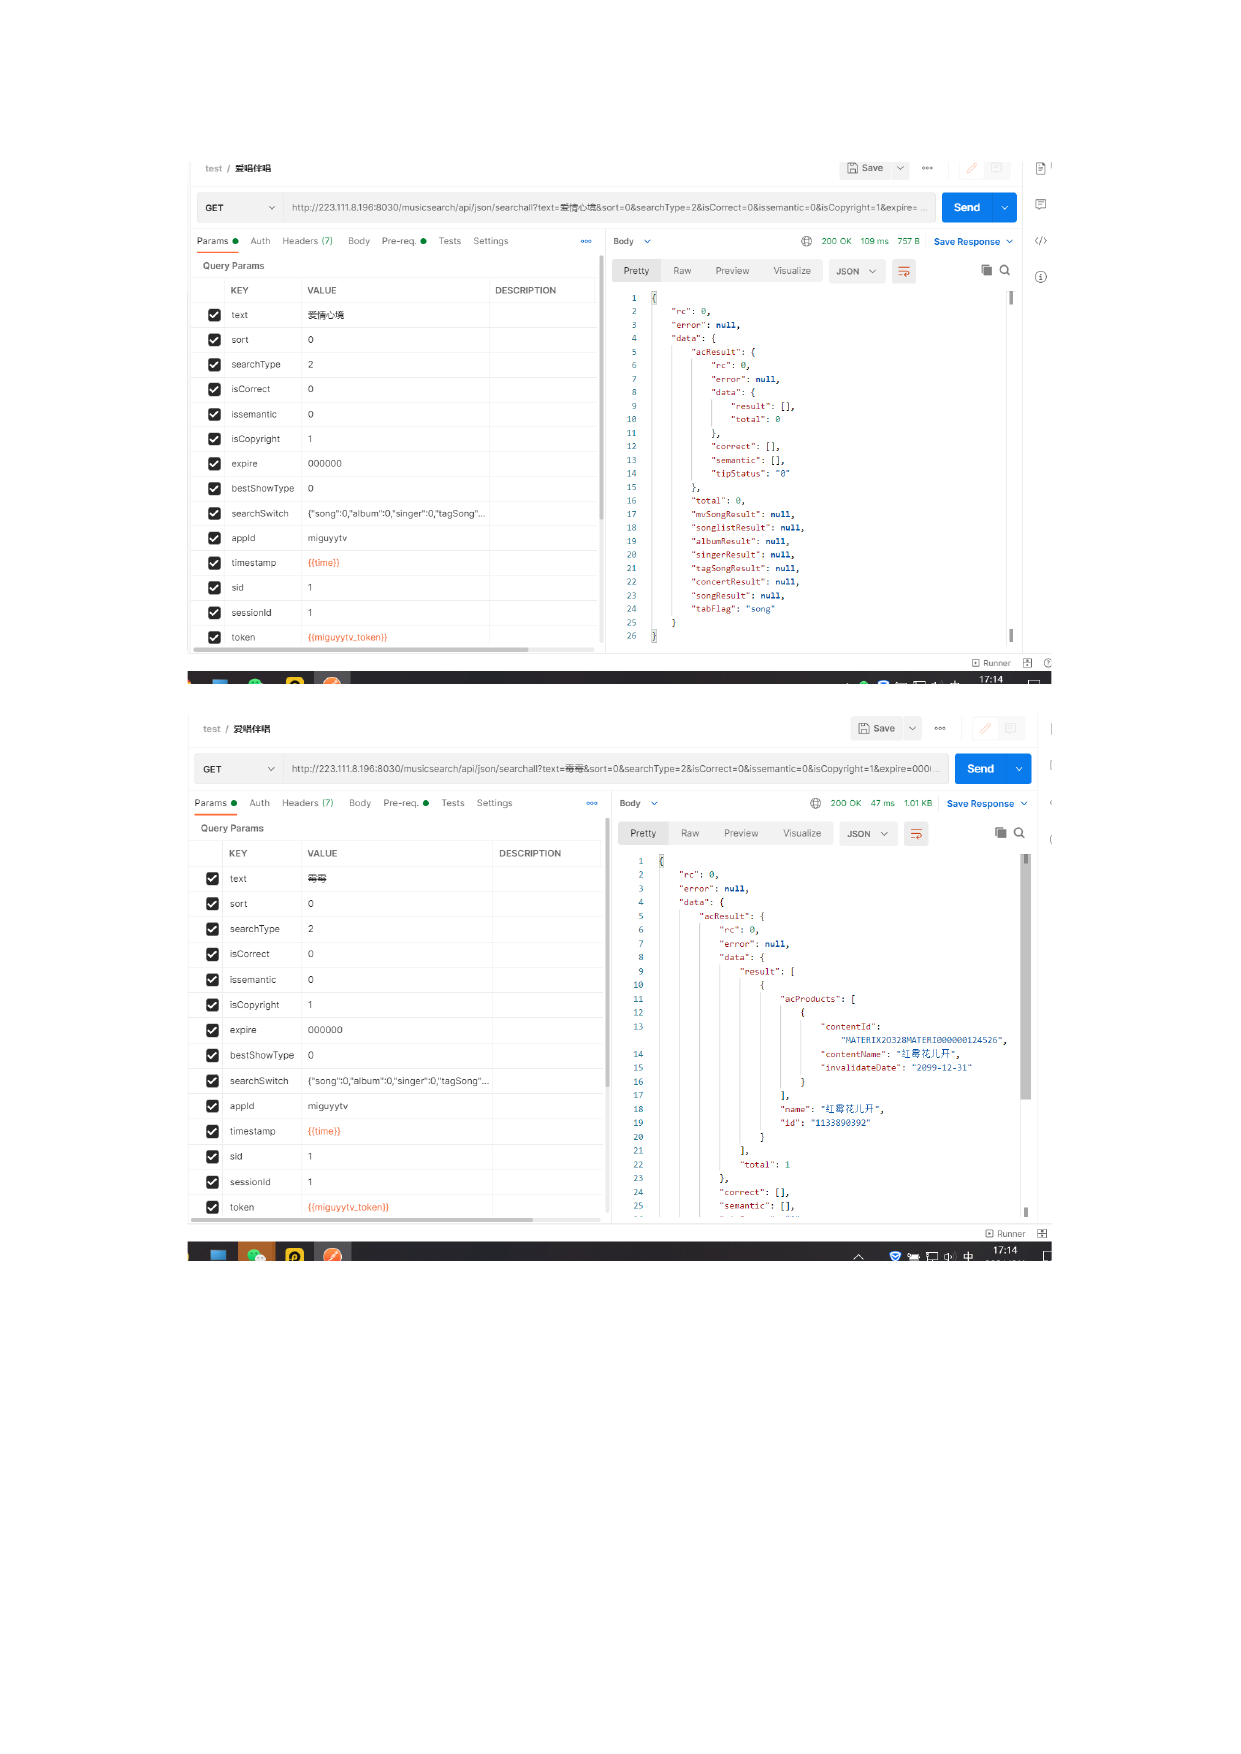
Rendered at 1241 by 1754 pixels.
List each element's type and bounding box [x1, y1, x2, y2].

picture [187, 714, 1052, 1261]
picture [187, 162, 1052, 684]
